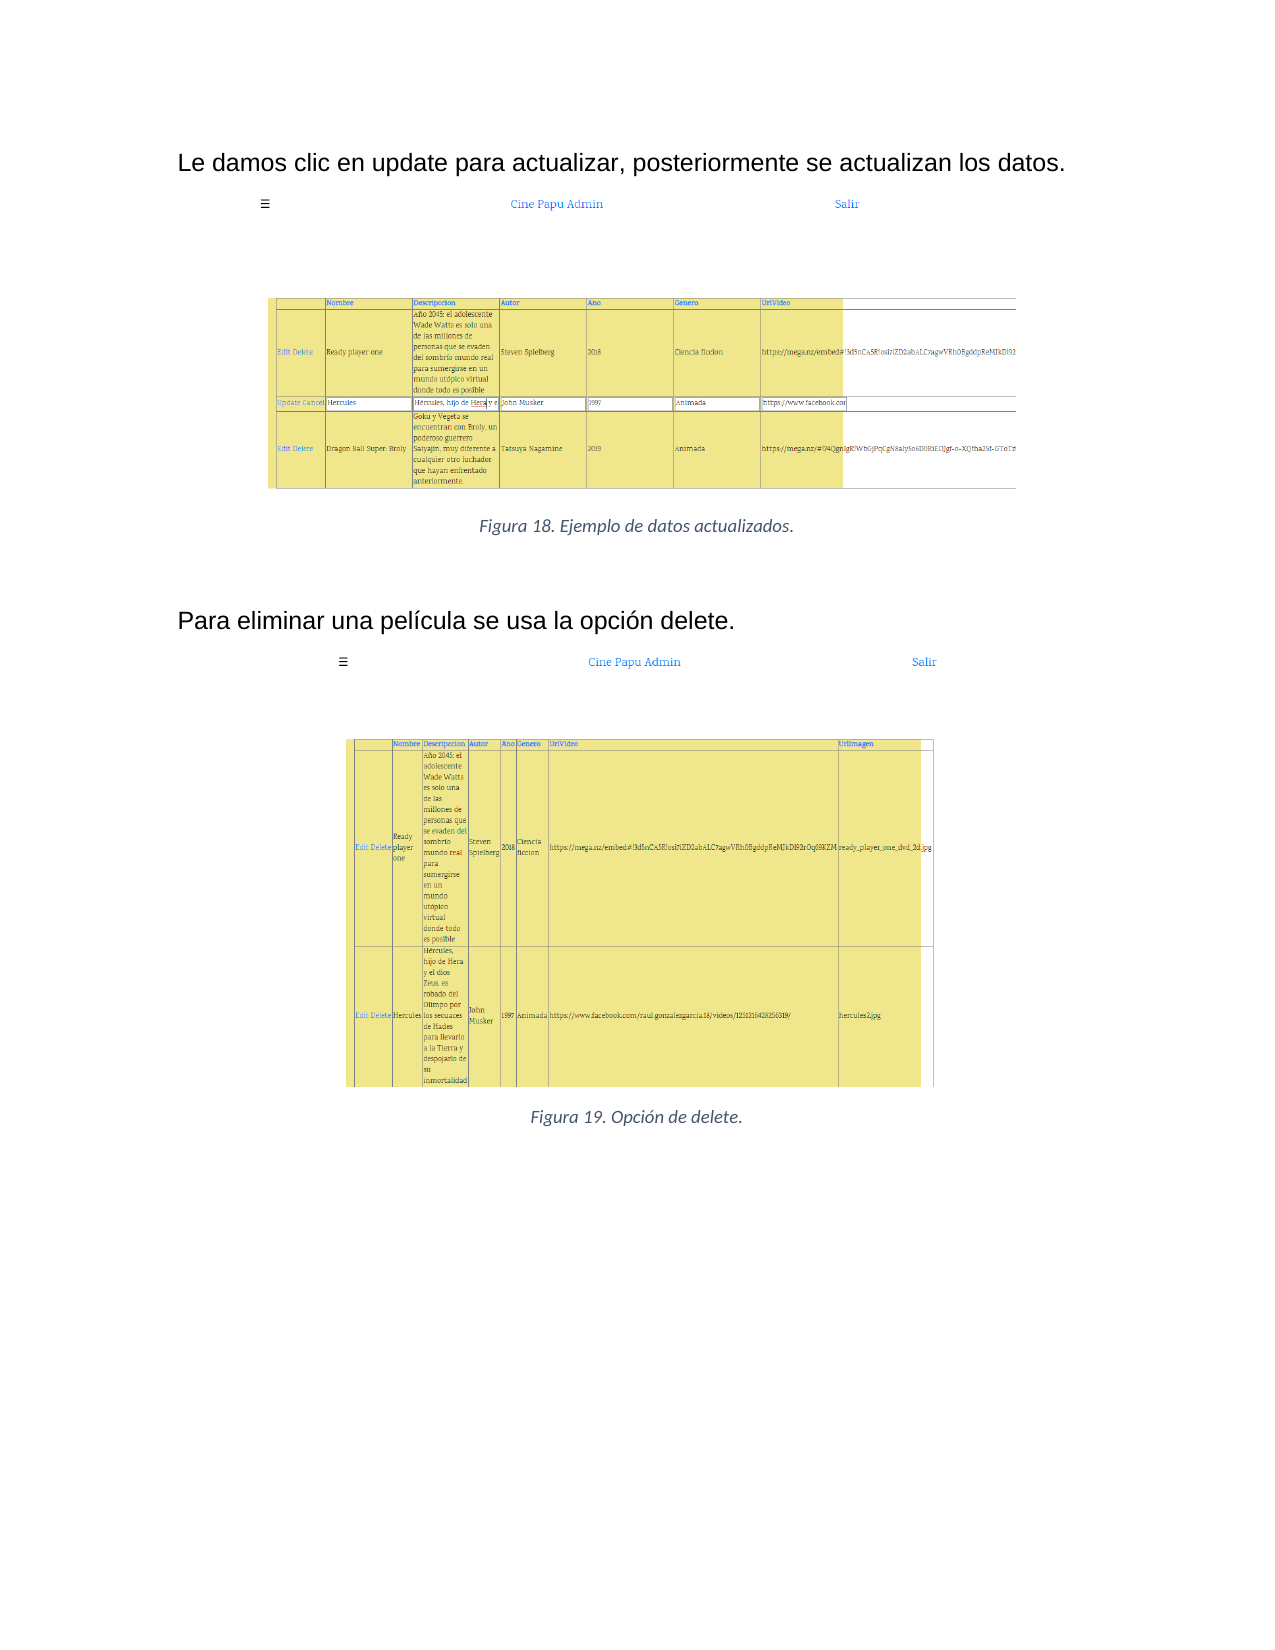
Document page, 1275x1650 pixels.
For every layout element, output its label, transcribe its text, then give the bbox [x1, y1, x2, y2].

picture [257, 195, 1016, 496]
picture [334, 653, 941, 1087]
text Para eliminar una película se usa la opción delete. [177, 606, 1098, 634]
text Le damos clic en update para actualizar, posteriormente se actualizan los datos. [177, 148, 1098, 176]
